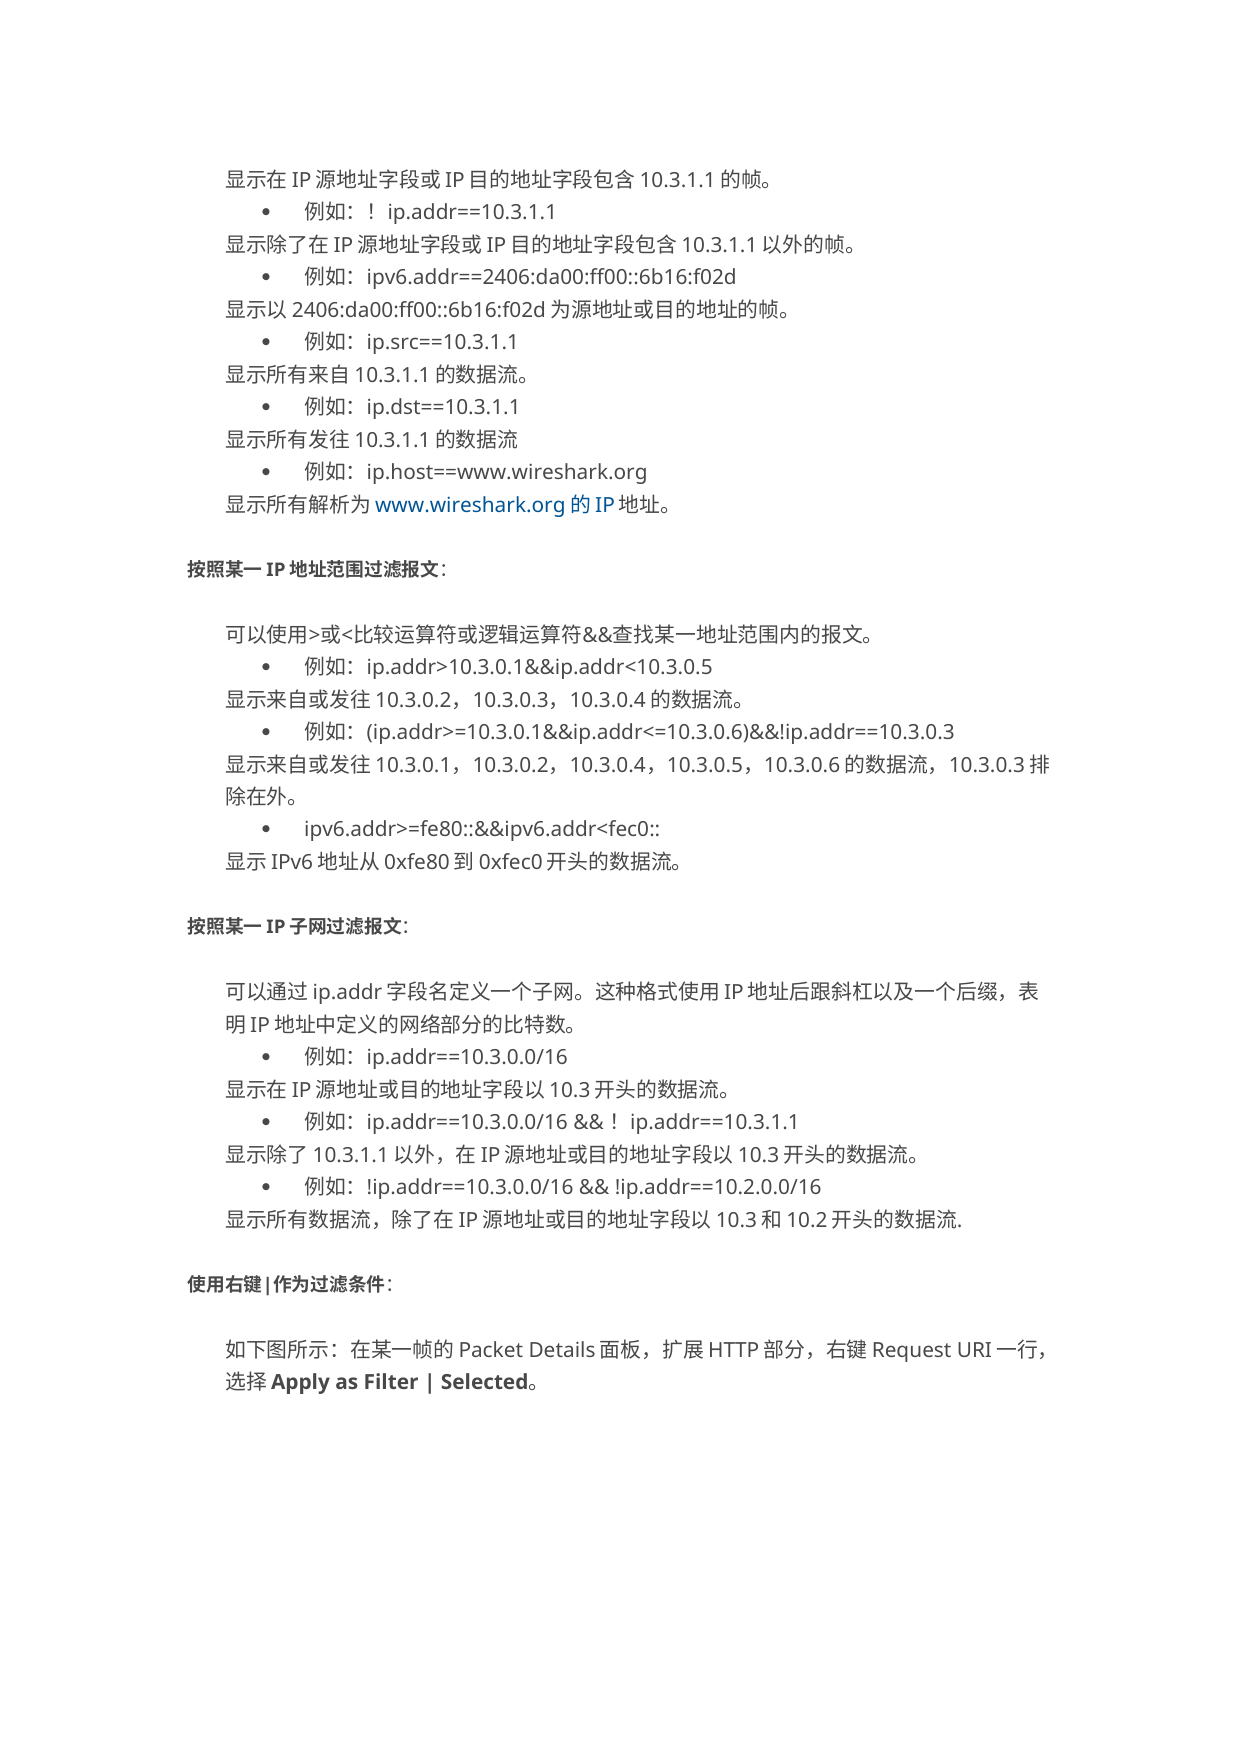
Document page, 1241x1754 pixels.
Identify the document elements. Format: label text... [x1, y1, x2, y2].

text  例如：!ip.addr==10.3.0.0/16 && !ip.addr==10.2.0.0/16 [262, 1169, 1053, 1202]
text  例如：ip.dst==10.3.1.1 [262, 389, 1053, 422]
text 显示除了在IP源地址字段或IP目的地址字段包含10.3.1.1以外的帧。 [225, 227, 1053, 259]
text 显示在IP源地址字段或IP目的地址字段包含10.3.1.1的帧。 [225, 162, 1053, 194]
text  例如：ip.addr==10.3.0.0/16 [262, 1039, 1053, 1072]
text 可以通过ip.addr字段名定义一个子网。这种格式使用IP地址后跟斜杠以及一个后缀，表明IP地址中定义的网络部分的比特数。 [225, 974, 1053, 1039]
text 按照某一IP地址范围过滤报文： [187, 552, 1053, 584]
text  例如：！ip.addr==10.3.1.1 [262, 194, 1053, 227]
text 如下图所示：在某一帧的Packet Details面板，扩展HTTP部分，右键Request URI一行，选择Apply as Filter | Selected。 [225, 1332, 1053, 1397]
text 显示在IP源地址或目的地址字段以10.3开头的数据流。 [225, 1072, 1053, 1104]
text 显示以2406:da00:ff00::6b16:f02d为源地址或目的地址的帧。 [225, 292, 1053, 324]
text 显示IPv6地址从0xfe80到0xfec0开头的数据流。 [225, 844, 1053, 877]
text 显示除了10.3.1.1以外，在IP源地址或目的地址字段以10.3开头的数据流。 [225, 1137, 1053, 1169]
text 显示所有发往10.3.1.1的数据流 [225, 422, 1053, 454]
text 显示来自或发往10.3.0.2，10.3.0.3，10.3.0.4的数据流。 [225, 682, 1053, 714]
text  例如：ipv6.addr==2406:da00:ff00::6b16:f02d [262, 259, 1053, 292]
text 显示来自或发往10.3.0.1，10.3.0.2，10.3.0.4，10.3.0.5，10.3.0.6的数据流，10.3.0.3排除在外。 [225, 747, 1053, 812]
text  例如：ip.src==10.3.1.1 [262, 324, 1053, 357]
text 显示所有来自10.3.1.1的数据流。 [225, 357, 1053, 389]
text  例如：ip.addr>10.3.0.1&&ip.addr<10.3.0.5 [262, 649, 1053, 682]
text 显示所有解析为www.wireshark.org的IP地址。 [225, 487, 1053, 519]
text 显示所有数据流，除了在IP源地址或目的地址字段以10.3和10.2开头的数据流. [225, 1202, 1053, 1234]
text  ipv6.addr>=fe80::&&ipv6.addr<fec0:: [262, 812, 1053, 844]
text 按照某一IP子网过滤报文： [187, 909, 1053, 942]
text  例如：(ip.addr>=10.3.0.1&&ip.addr<=10.3.0.6)&&!ip.addr==10.3.0.3 [262, 714, 1053, 747]
text 可以使用>或<比较运算符或逻辑运算符&&查找某一地址范围内的报文。 [225, 617, 1053, 649]
text 使用右键|作为过滤条件： [187, 1267, 1053, 1299]
text  例如：ip.host==www.wireshark.org [262, 454, 1053, 487]
text  例如：ip.addr==10.3.0.0/16 && ！ip.addr==10.3.1.1 [262, 1104, 1053, 1137]
